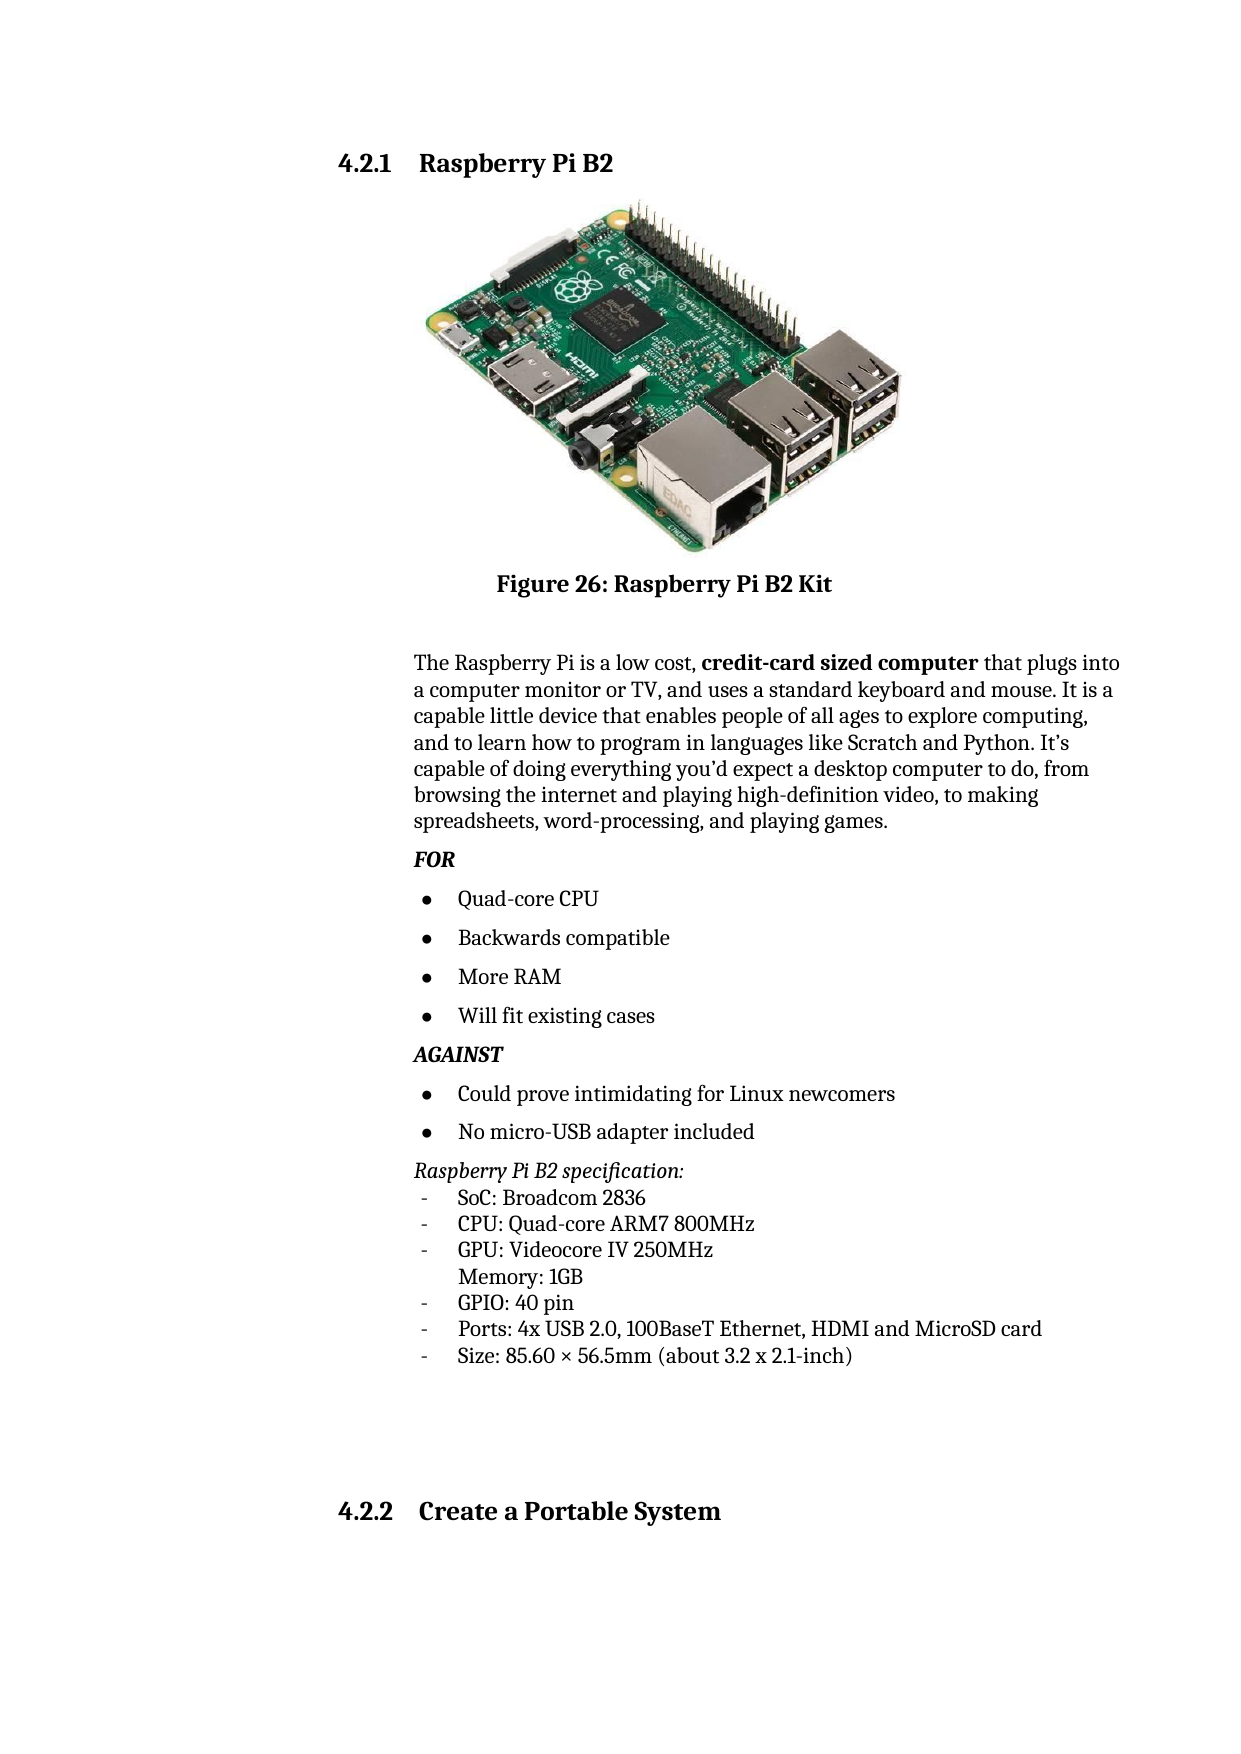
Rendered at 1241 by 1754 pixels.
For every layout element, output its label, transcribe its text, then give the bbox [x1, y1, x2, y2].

list SoC: Broadcom 2836 [420, 1184, 1122, 1211]
list Could prove intimidating for Linux newcomers [420, 1080, 1122, 1107]
list Quad-core CPU [420, 886, 1122, 912]
list Will fit existing cases [420, 1003, 1122, 1029]
subtitle Create a Portable System [338, 1496, 1122, 1527]
subtitle Raspberry Pi B2 [338, 148, 1122, 179]
text FOR [413, 847, 1122, 873]
list GPU: Videocore IV 250MHz Memory: 1GB [420, 1237, 1122, 1290]
list Figure 26: Raspberry Pi B2 Kit [207, 570, 1122, 599]
text The Raspberry Pi is a low cost, credit-card sized computer that plugs into a computer monitor or TV, and uses a standard keyboard and mouse. It is a capable little device that enables people of all ages to explore computing, and to learn how to program in languages like Scratch and Python. It’s capable of doing everything you’d expect a desktop computer to do, from browsing the internet and playing high-definition video, to making spreadsheets, word-processing, and playing games. [413, 650, 1122, 835]
list CPU: Quad-core ARM7 800MHz [420, 1211, 1122, 1237]
text AGAINST [413, 1041, 1122, 1068]
list Backwards compatible [420, 925, 1122, 951]
list GPIO: 40 pin [420, 1290, 1122, 1316]
list More RAM [420, 964, 1122, 990]
list No micro-USB adapter included [420, 1119, 1122, 1146]
picture [413, 191, 916, 558]
list Ports: 4x USB 2.0, 100BaseT Ethernet, HDMI and MicroSD card [420, 1316, 1122, 1342]
list Size: 85.60 × 56.5mm (about 3.2 x 2.1-inch) [420, 1342, 1122, 1369]
list Raspberry Pi B2 specification: [413, 1158, 1122, 1184]
